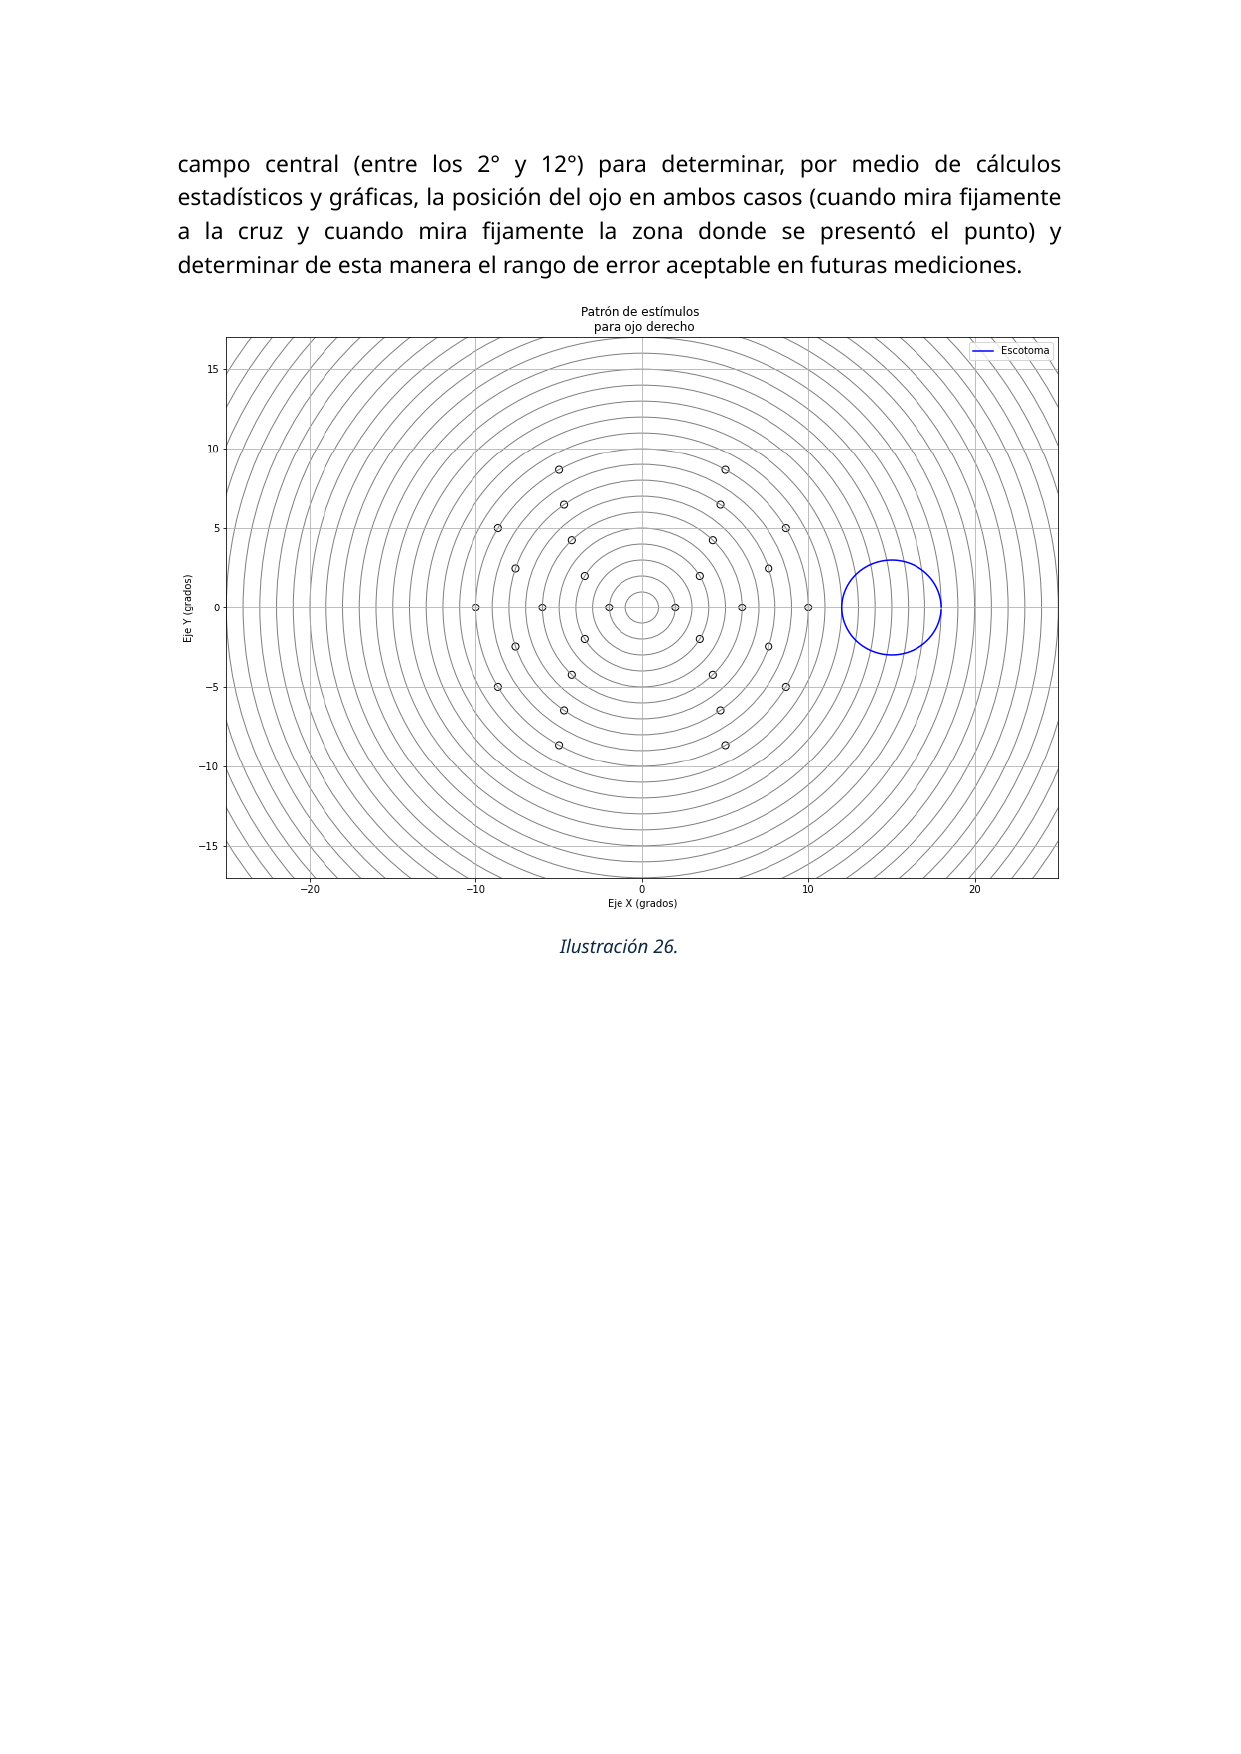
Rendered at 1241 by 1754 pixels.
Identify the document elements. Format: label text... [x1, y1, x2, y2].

text Ilustración 26. [177, 933, 1063, 959]
picture [177, 299, 1063, 915]
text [177, 148, 1063, 280]
